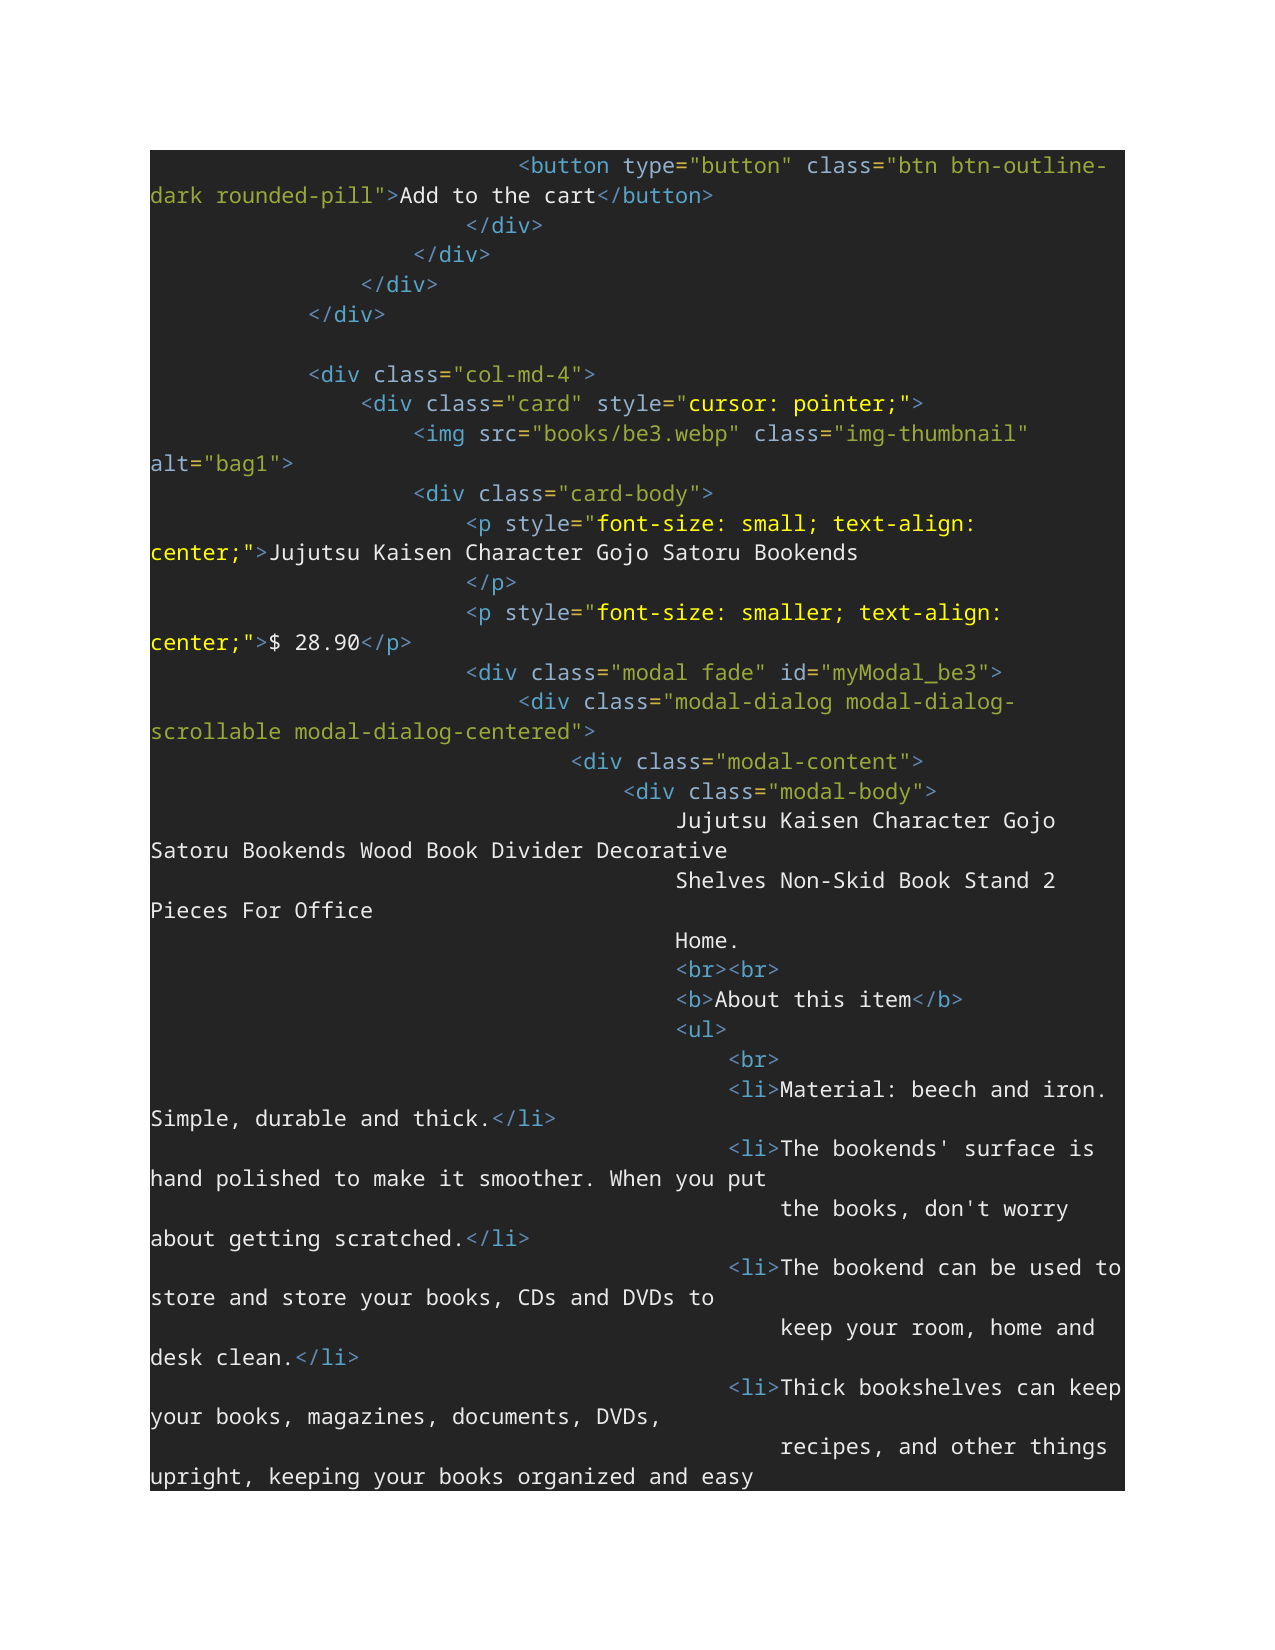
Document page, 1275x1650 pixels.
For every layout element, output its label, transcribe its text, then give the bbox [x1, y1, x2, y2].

text <p style="font-size: small; text-align: center;">Jujutsu Kaisen Character Gojo Satoru Bookends [150, 507, 1125, 567]
text Jujutsu Kaisen Character Gojo Satoru Bookends Wood Book Divider Decorative [150, 805, 1125, 865]
text <div class="card-body"> [150, 478, 1125, 507]
text <ul> [150, 1014, 1125, 1044]
text <div class="card" style="cursor: pointer;"> [150, 388, 1125, 418]
text </div> [150, 209, 1125, 239]
text <p style="font-size: smaller; text-align: center;">$ 28.90</p> [150, 597, 1125, 656]
text <div class="modal-dialog modal-dialog-scrollable modal-dialog-centered"> [150, 686, 1125, 746]
text <button type="button" class="btn btn-outline-dark rounded-pill">Add to the cart</button> [150, 150, 1125, 209]
text <div class="modal fade" id="myModal_be3"> [150, 656, 1125, 686]
text <li>Thick bookshelves can keep your books, magazines, documents, DVDs, [150, 1371, 1125, 1431]
text Shelves Non-Skid Book Stand 2 Pieces For Office [150, 865, 1125, 924]
text <br> [150, 1044, 1125, 1073]
text <li>Material: beech and iron. Simple, durable and thick.</li> [150, 1073, 1125, 1133]
text </div> [150, 299, 1125, 329]
text <br><br> [150, 954, 1125, 984]
text <div class="col-md-4"> [150, 358, 1125, 388]
text </div> [150, 269, 1125, 299]
text keep your room, home and desk clean.</li> [150, 1312, 1125, 1371]
text <li>The bookend can be used to store and store your books, CDs and DVDs to [150, 1252, 1125, 1312]
text <img src="books/be3.webp" class="img-thumbnail" alt="bag1"> [150, 418, 1125, 478]
text <li>The bookends' surface is hand polished to make it smoother. When you put [150, 1133, 1125, 1193]
text <div class="modal-content"> [150, 746, 1125, 776]
text <div class="modal-body"> [150, 776, 1125, 805]
text the books, don't worry about getting scratched.</li> [150, 1193, 1125, 1252]
text Home. [150, 924, 1125, 954]
text </div> [150, 239, 1125, 269]
text <b>About this item</b> [150, 984, 1125, 1014]
text </p> [150, 567, 1125, 597]
text recipes, and other things upright, keeping your books organized and easy [150, 1431, 1125, 1491]
